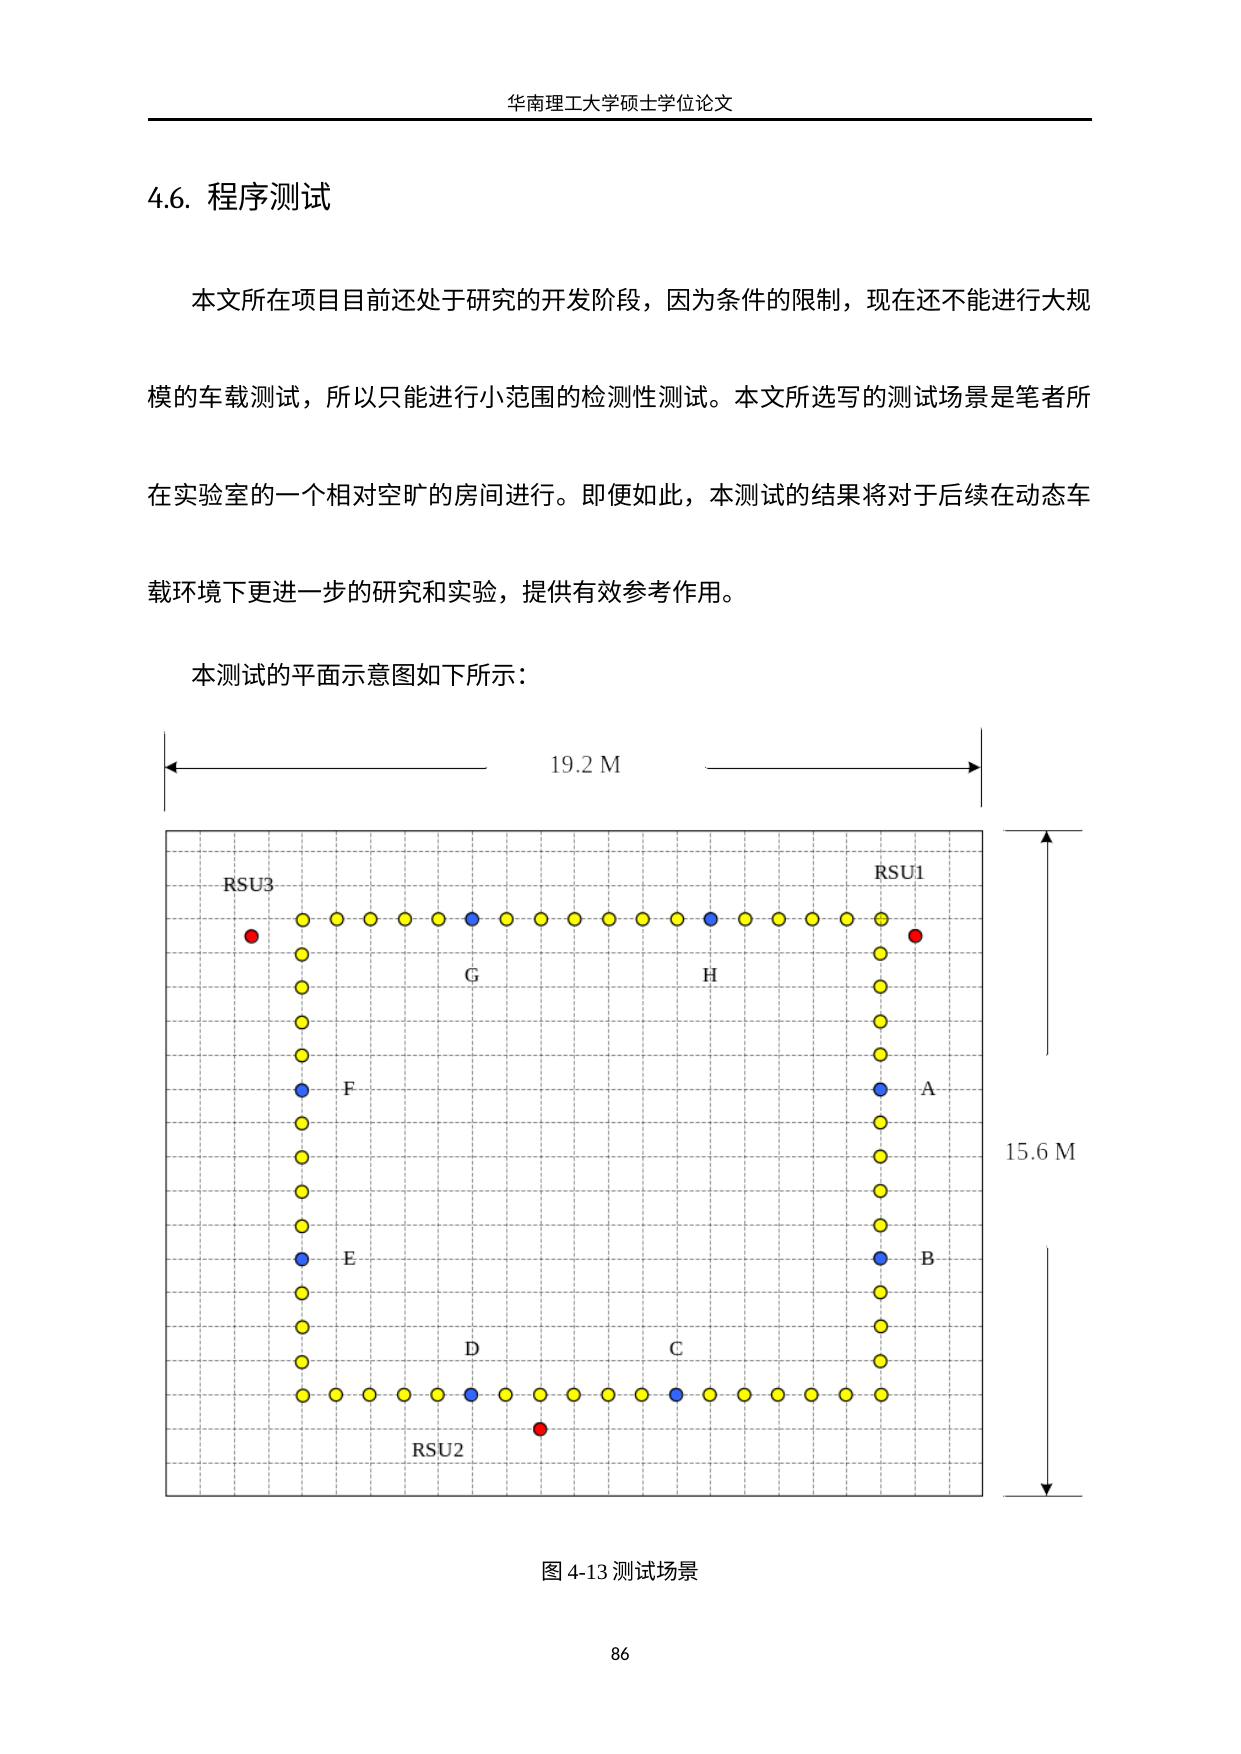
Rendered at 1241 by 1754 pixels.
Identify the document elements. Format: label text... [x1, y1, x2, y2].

text 图 4-13测试场景 [148, 724, 1092, 1586]
subtitle 程序测试 [148, 162, 1092, 227]
text 本文所在项目目前还处于研究的开发阶段，因为条件的限制，现在还不能进行大规模的车载测试，所以只能进行小范围的检测性测试。本文所选写的测试场景是笔者所在实验室的一个相对空旷的房间进行。即便如此，本测试的结果将对于后续在动态车载环境下更进一步的研究和实验，提供有效参考作用。 [148, 266, 1092, 623]
text 本测试的平面示意图如下所示： [148, 641, 1092, 706]
